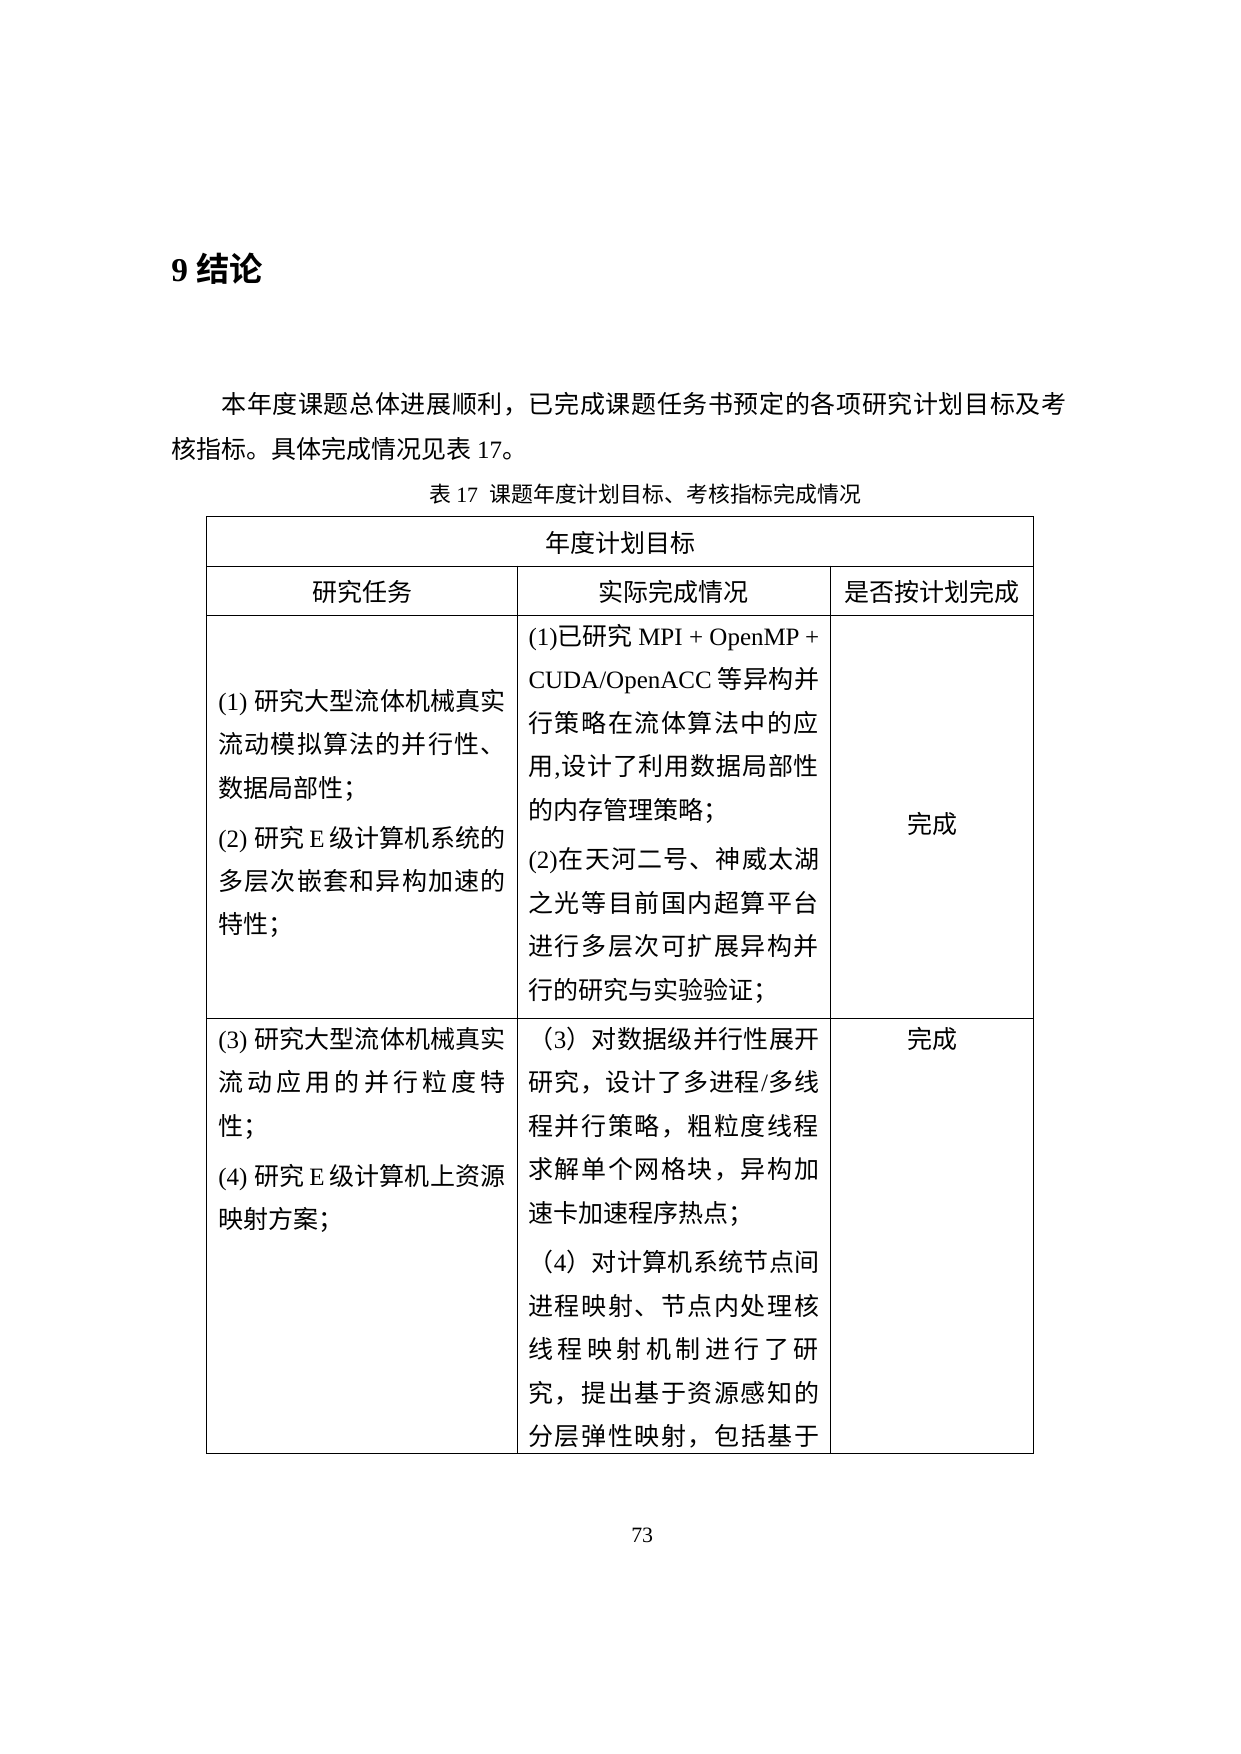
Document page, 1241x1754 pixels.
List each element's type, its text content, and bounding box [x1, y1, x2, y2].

table_cell 完成 [831, 616, 1033, 1018]
text 本年度课题总体进展顺利，已完成课题任务书预定的各项研究计划目标及考核指标。具体完成情况见表 17。 [171, 380, 1069, 471]
table_cell 是否按计划完成 [831, 567, 1033, 615]
text 表 17 课题年度计划目标、考核指标完成情况 [171, 471, 1069, 516]
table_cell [518, 1019, 830, 1453]
table_cell 研究任务 [207, 567, 517, 615]
table_header 年度计划目标 [207, 517, 1033, 566]
table_cell (1) 研究大型流体机械真实流动模拟算法的并行性、数据局部性； (2) 研究E级计算机系统的多层次嵌套和异构加速的特性； [207, 616, 517, 1018]
subtitle 9 结论 [171, 221, 1069, 312]
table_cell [207, 1019, 517, 1453]
table_cell 实际完成情况 [518, 567, 830, 615]
table_cell (1)已研究MPI + OpenMP + CUDA/OpenACC等异构并行策略在流体算法中的应用,设计了利用数据局部性的内存管理策略； (2)在天河二号、神威太湖之光等目前国内超算平台进行多层次可扩展异构并行的研究与实验验证； [518, 616, 830, 1018]
table_cell 完成 [831, 1019, 1033, 1453]
